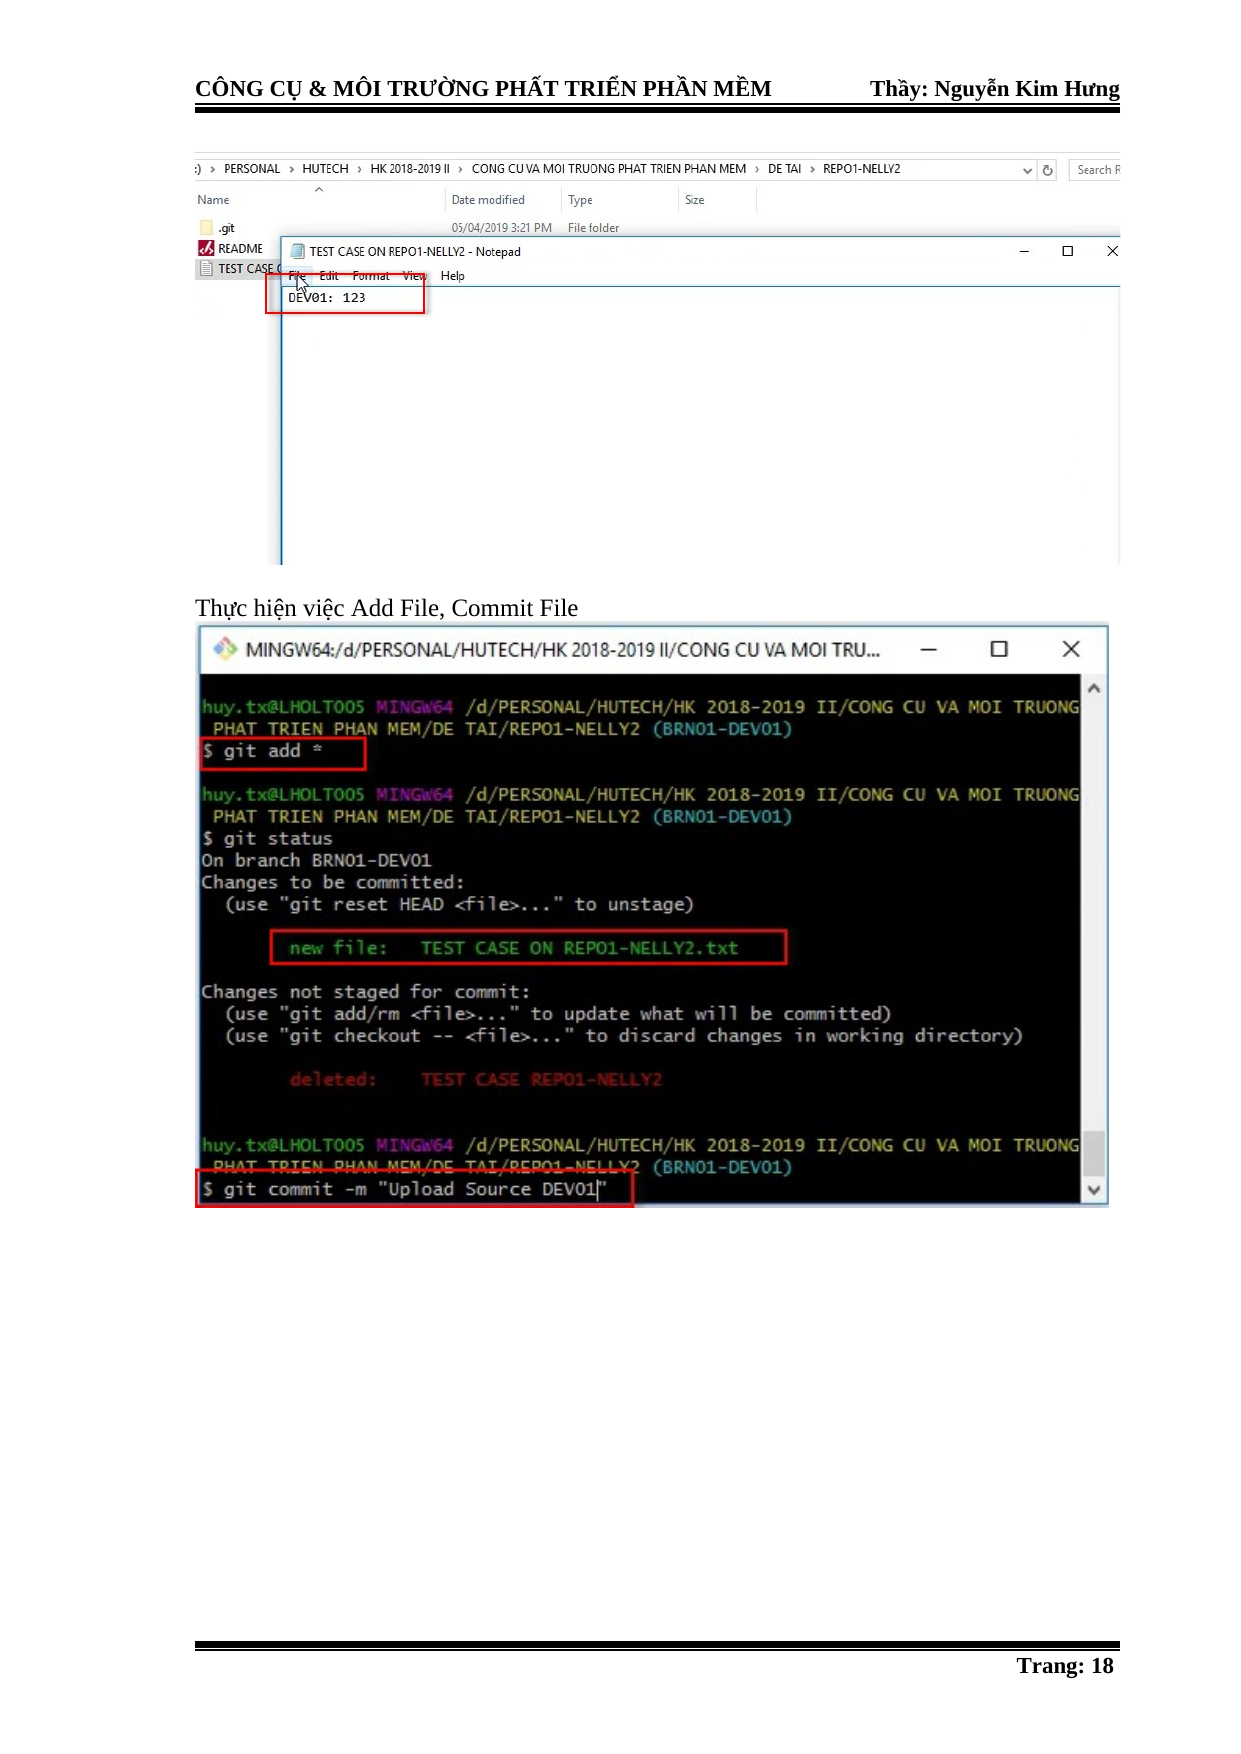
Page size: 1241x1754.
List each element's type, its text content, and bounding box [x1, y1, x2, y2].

picture [195, 147, 1121, 565]
picture [195, 621, 1109, 1208]
text Thực hiện việc Add File, Commit File [195, 593, 1120, 622]
